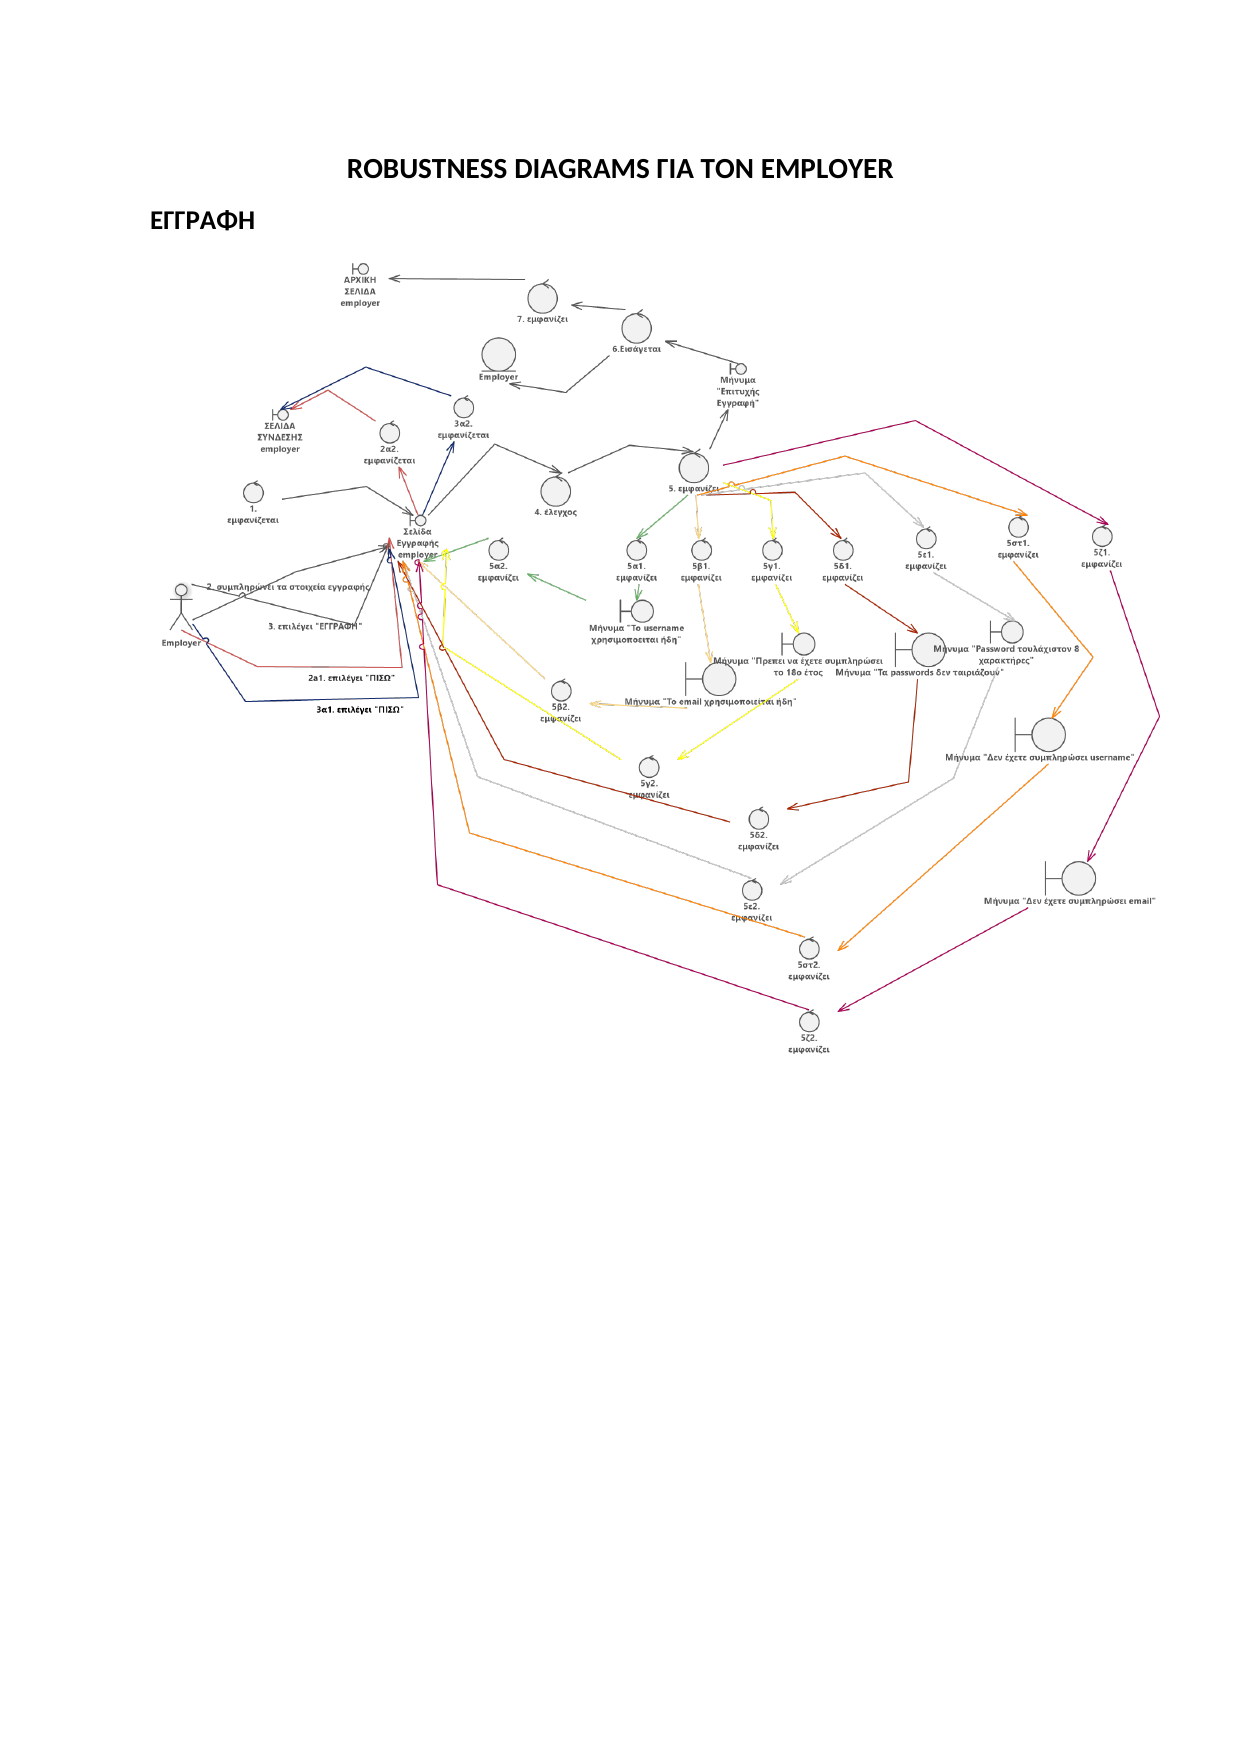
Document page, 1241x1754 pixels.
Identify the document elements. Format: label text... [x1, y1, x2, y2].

text ΕΓΓΡΑΦΗ [150, 203, 1090, 236]
text ROBUSTNESS DIAGRAMS ΓΙΑ ΤΟΝ EMPLOYER [150, 150, 1090, 186]
picture [150, 253, 1185, 1067]
